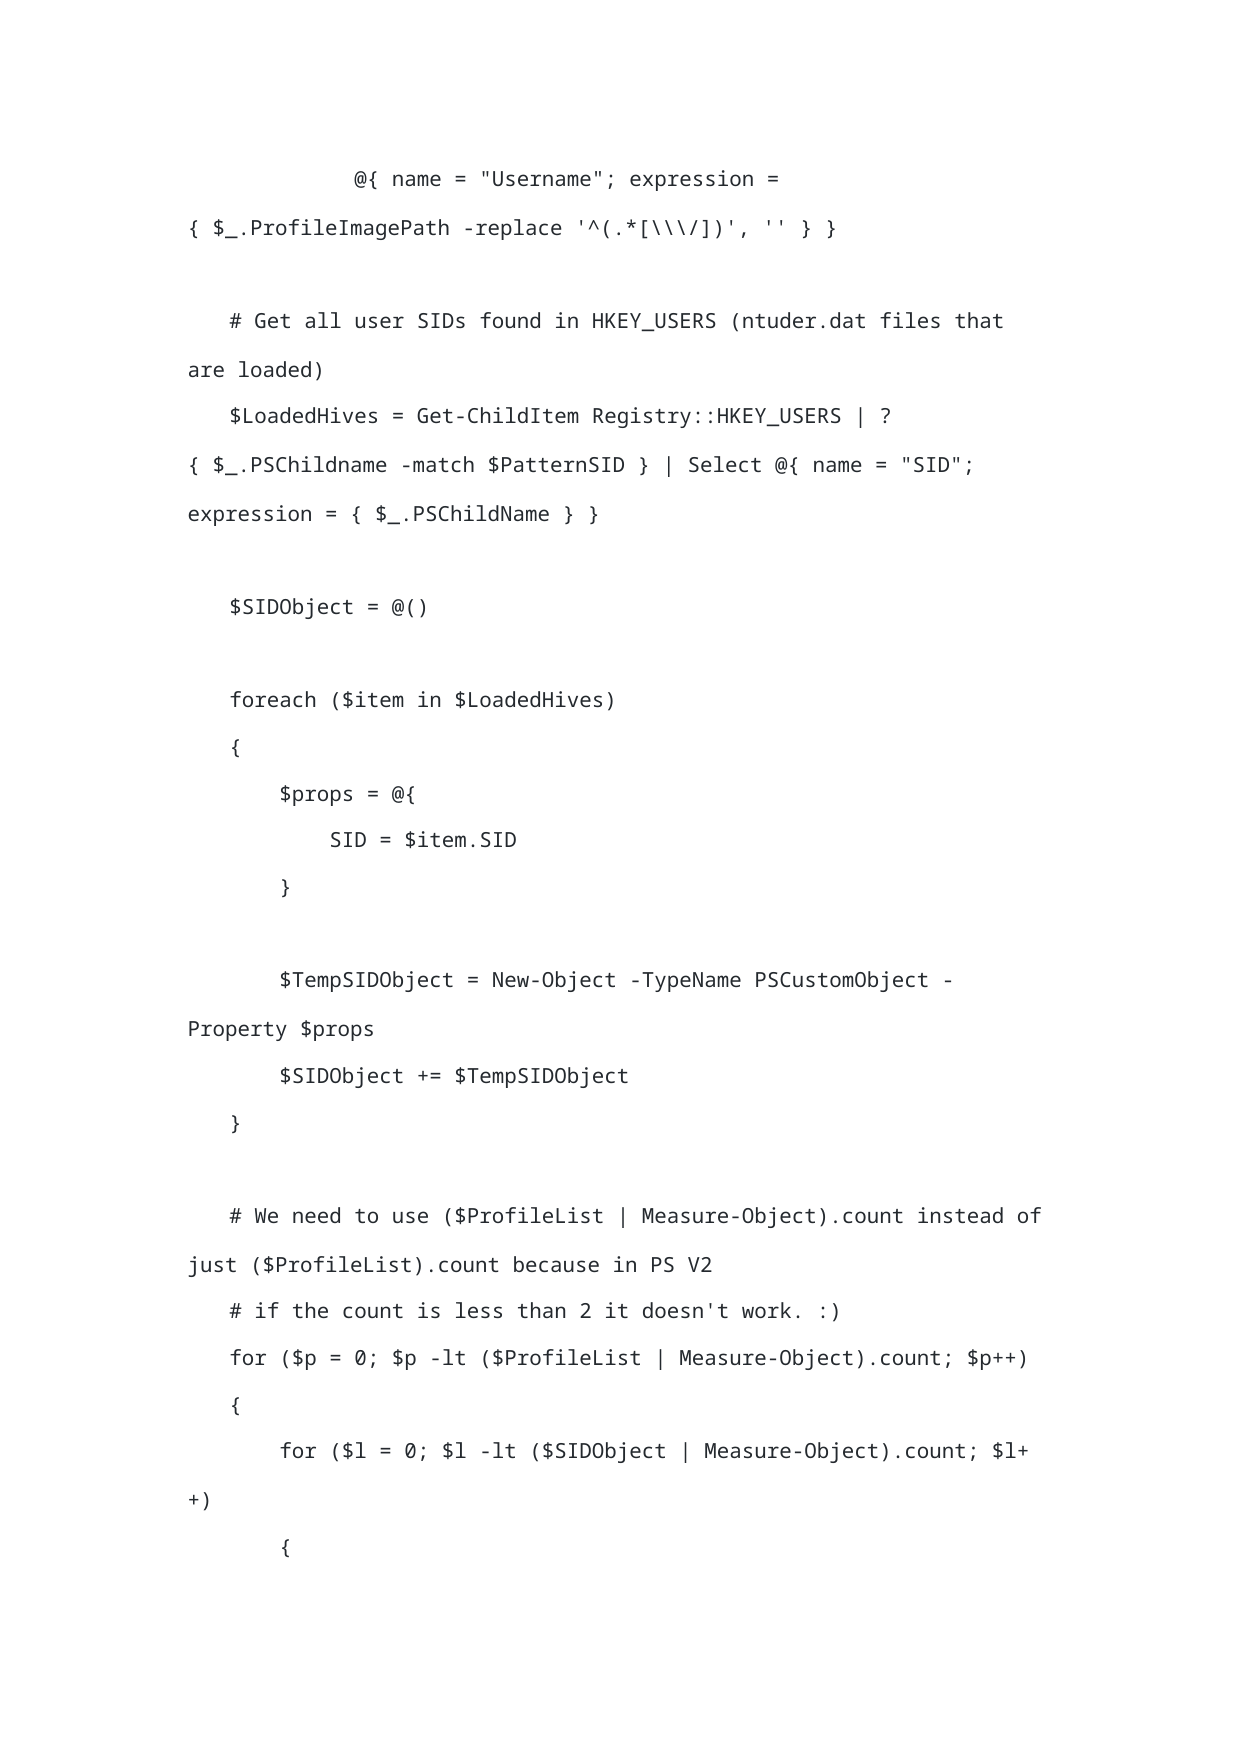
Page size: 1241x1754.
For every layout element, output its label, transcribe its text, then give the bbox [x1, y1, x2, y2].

text # We need to use ($ProfileList | Measure-Object).count instead of just ($ProfileList).count because in PS V2 [187, 1199, 1053, 1280]
text { [187, 730, 1053, 763]
text { [187, 1530, 1053, 1562]
text SID = $item.SID [187, 824, 1053, 856]
text } [187, 870, 1053, 903]
text $props = @{ [187, 777, 1053, 809]
text foreach ($item in $LoadedHives) [187, 684, 1053, 716]
text $TempSIDObject = New-Object -TypeName PSCustomObject -Property $props [187, 964, 1053, 1045]
text # if the count is less than 2 it doesn't work. :) [187, 1294, 1053, 1327]
text } [187, 1106, 1053, 1138]
text $SIDObject = @() [187, 590, 1053, 623]
text { [187, 1388, 1053, 1420]
text for ($p = 0; $p -lt ($ProfileList | Measure-Object).count; $p++) [187, 1341, 1053, 1374]
text for ($l = 0; $l -lt ($SIDObject | Measure-Object).count; $l++) [187, 1434, 1053, 1516]
text $LoadedHives = Get-ChildItem Registry::HKEY_USERS | ? { $_.PSChildname -match $PatternSID } | Select @{ name = "SID"; expression = { $_.PSChildName } } [187, 399, 1053, 529]
text # Get all user SIDs found in HKEY_USERS (ntuder.dat files that are loaded) [187, 304, 1053, 385]
text @{ name = "Username"; expression = { $_.ProfileImagePath -replace '^(.*[\\\/])', '' } } [187, 162, 1053, 243]
text $SIDObject += $TempSIDObject [187, 1059, 1053, 1092]
